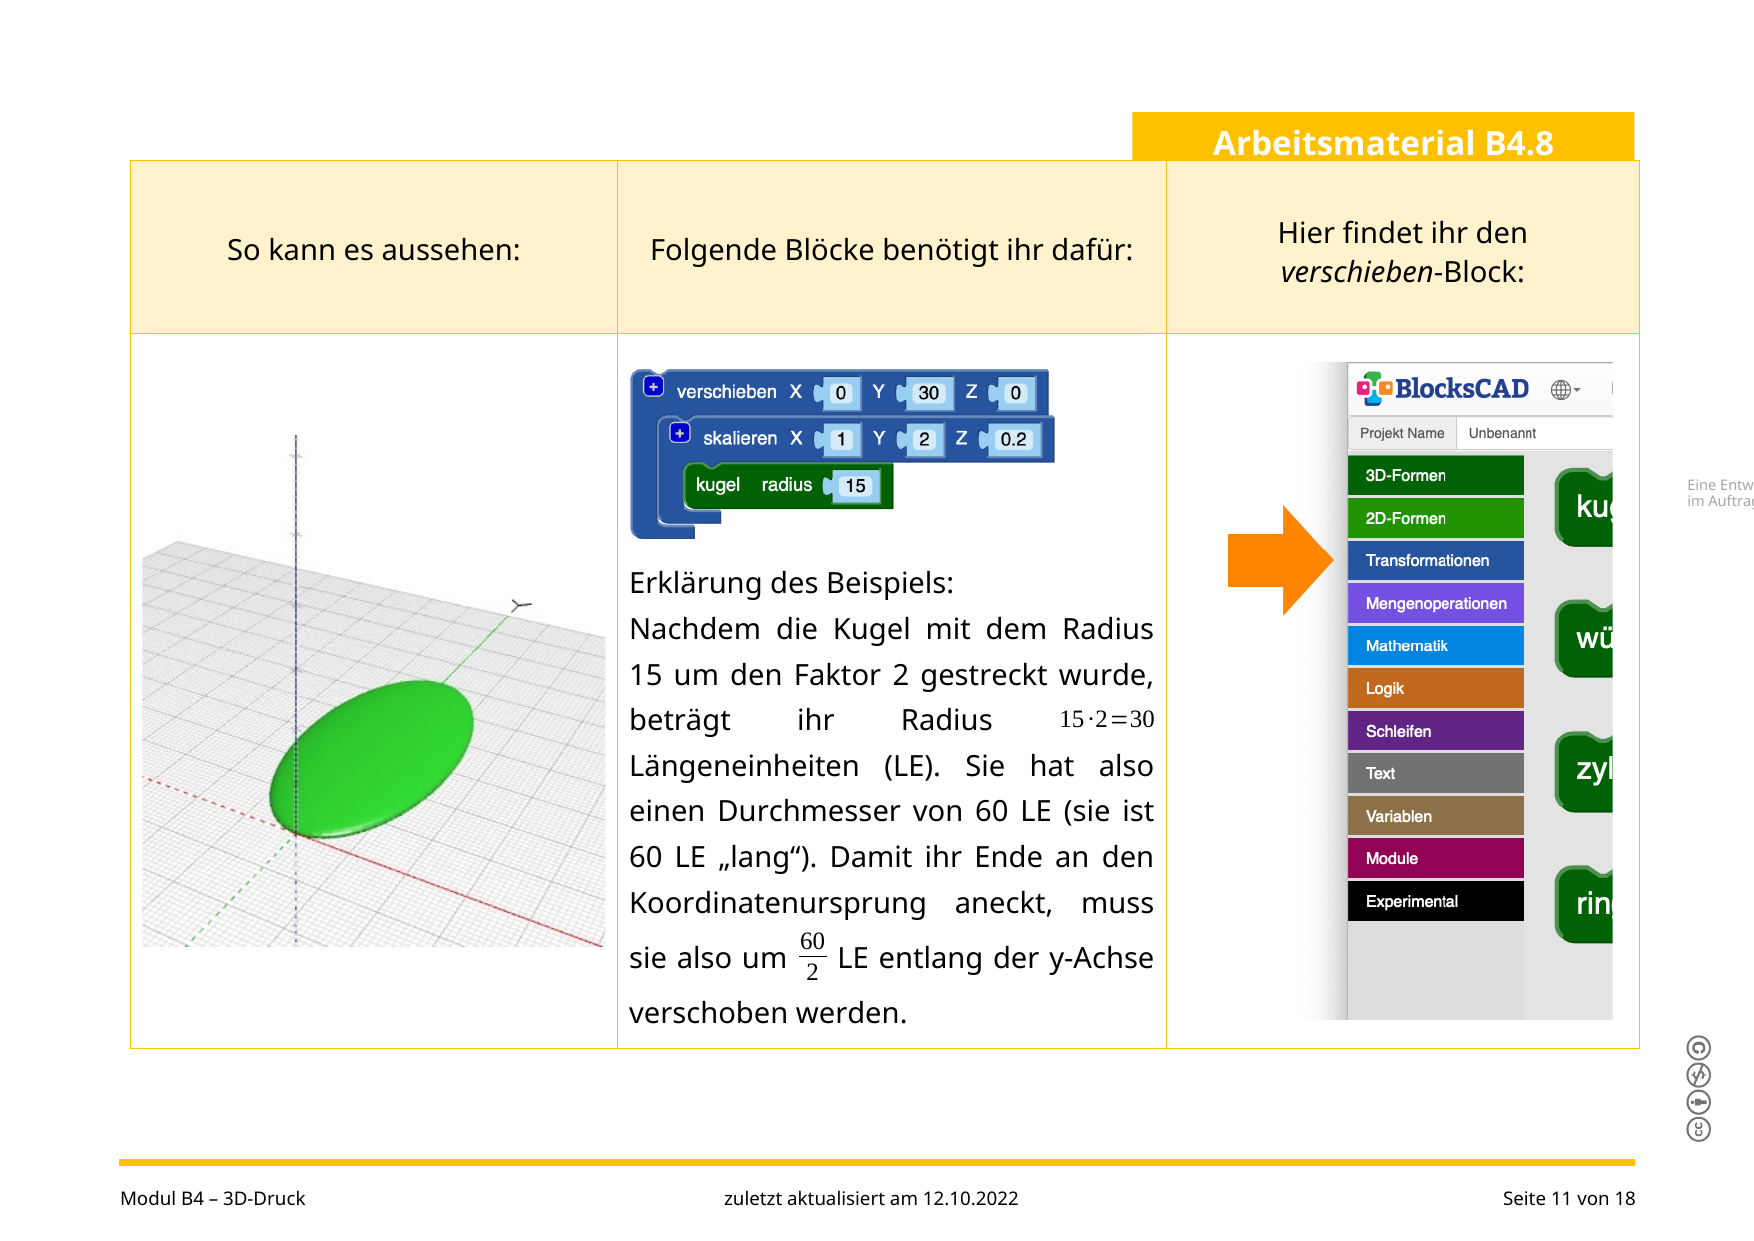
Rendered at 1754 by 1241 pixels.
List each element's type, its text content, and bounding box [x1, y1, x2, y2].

picture [628, 345, 1068, 563]
table_cell [131, 334, 617, 1048]
table_cell So kann es aussehen: [131, 161, 617, 333]
table_cell Folgende Blöcke benötigt ihr dafür: [618, 161, 1166, 333]
picture [1193, 362, 1613, 1020]
table_cell Hier findet ihr den verschieben-Block: [1167, 161, 1639, 333]
table_cell Erklärung des Beispiels: Nachdem die Kugel mit dem Radius 15 um den Faktor 2 gestreckt wurde, beträgt ihr Radius Längeneinheiten (LE). Sie hat also einen Durchmesser von 60 LE (sie ist 60 LE „lang“). Damit ihr Ende an den Koordinatenursprung aneckt, muss sie also um LE entlang der y-Achse verschoben werden. [618, 334, 1166, 1048]
table_cell [1167, 334, 1639, 1048]
picture [142, 435, 606, 947]
